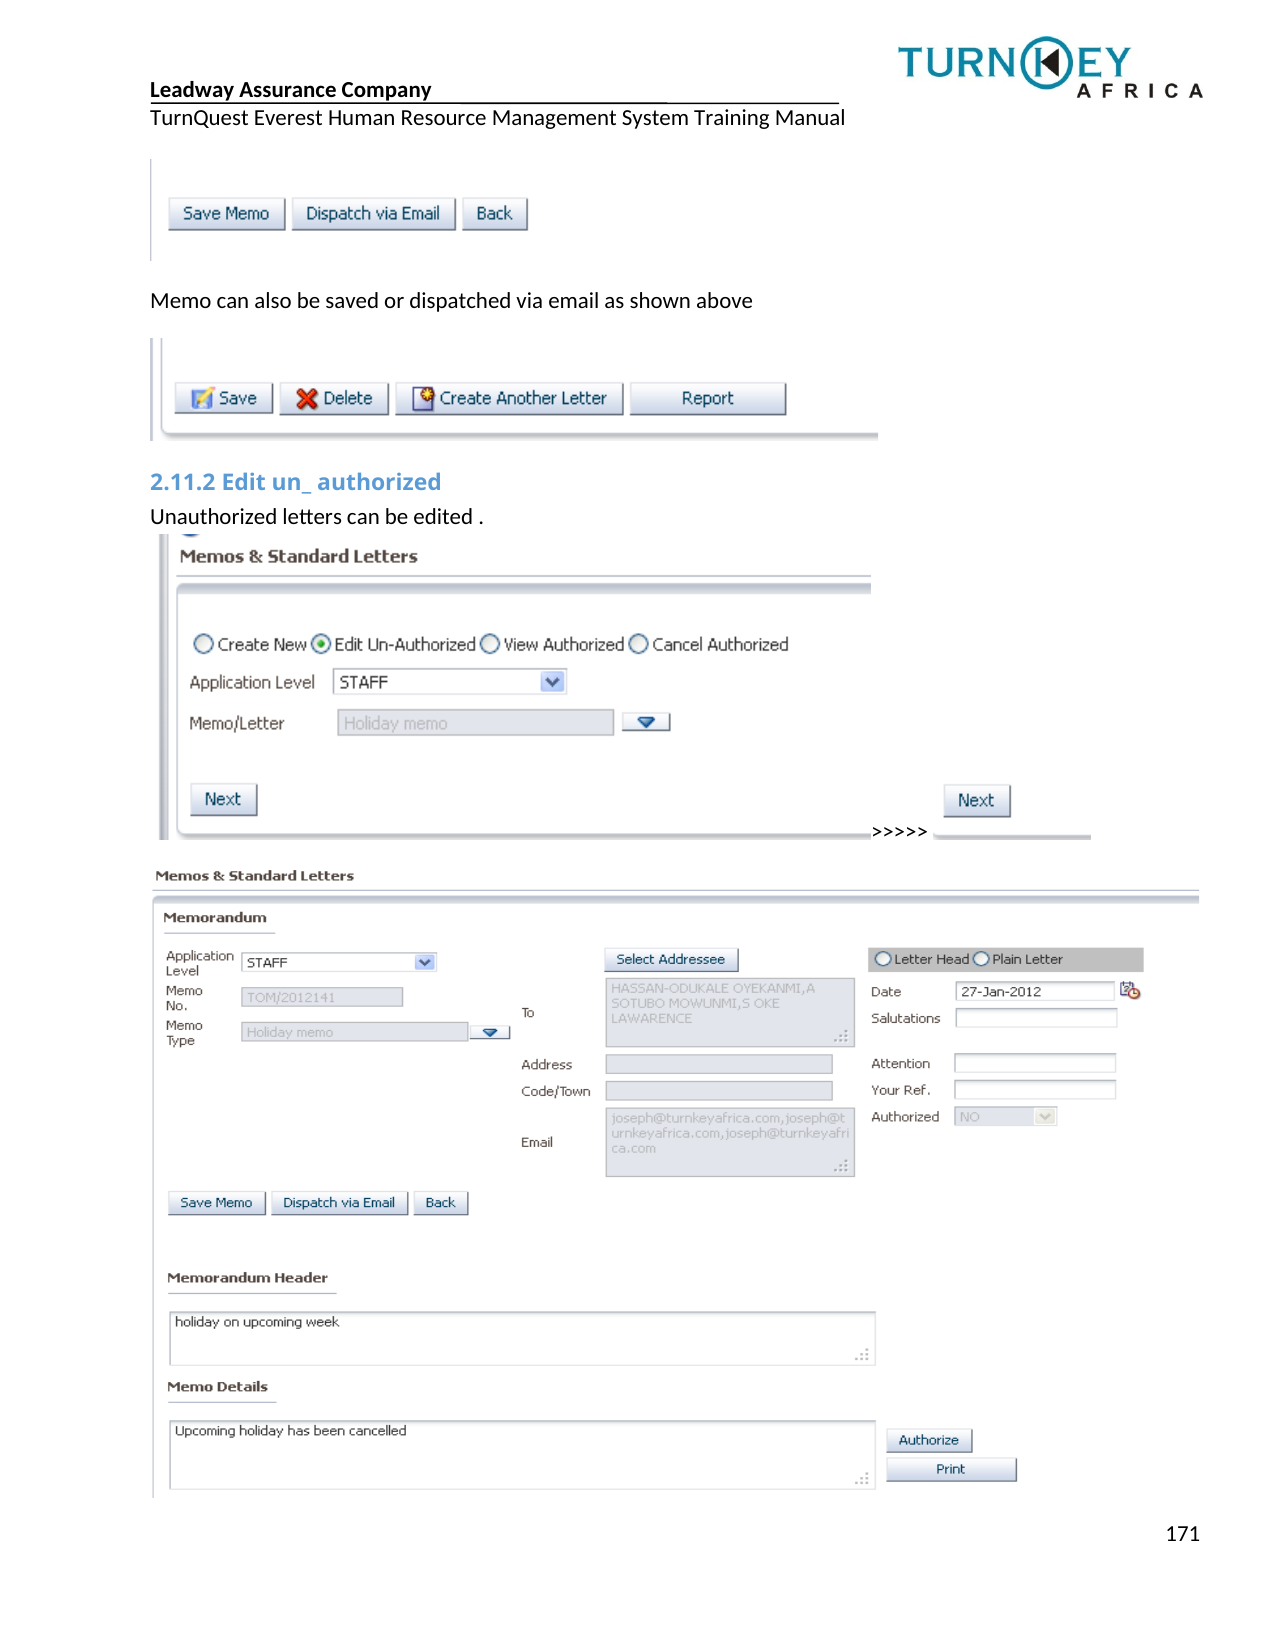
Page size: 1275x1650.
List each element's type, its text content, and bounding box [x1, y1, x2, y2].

picture [150, 870, 1200, 1498]
picture [150, 338, 879, 441]
picture [933, 767, 1091, 840]
picture [150, 534, 871, 840]
text Memo can also be saved or dispatched via email as shown above [150, 286, 1200, 314]
picture [150, 159, 611, 261]
subtitle 2.11.2 Edit un_ authorized [150, 466, 1200, 497]
picture [898, 36, 1203, 98]
